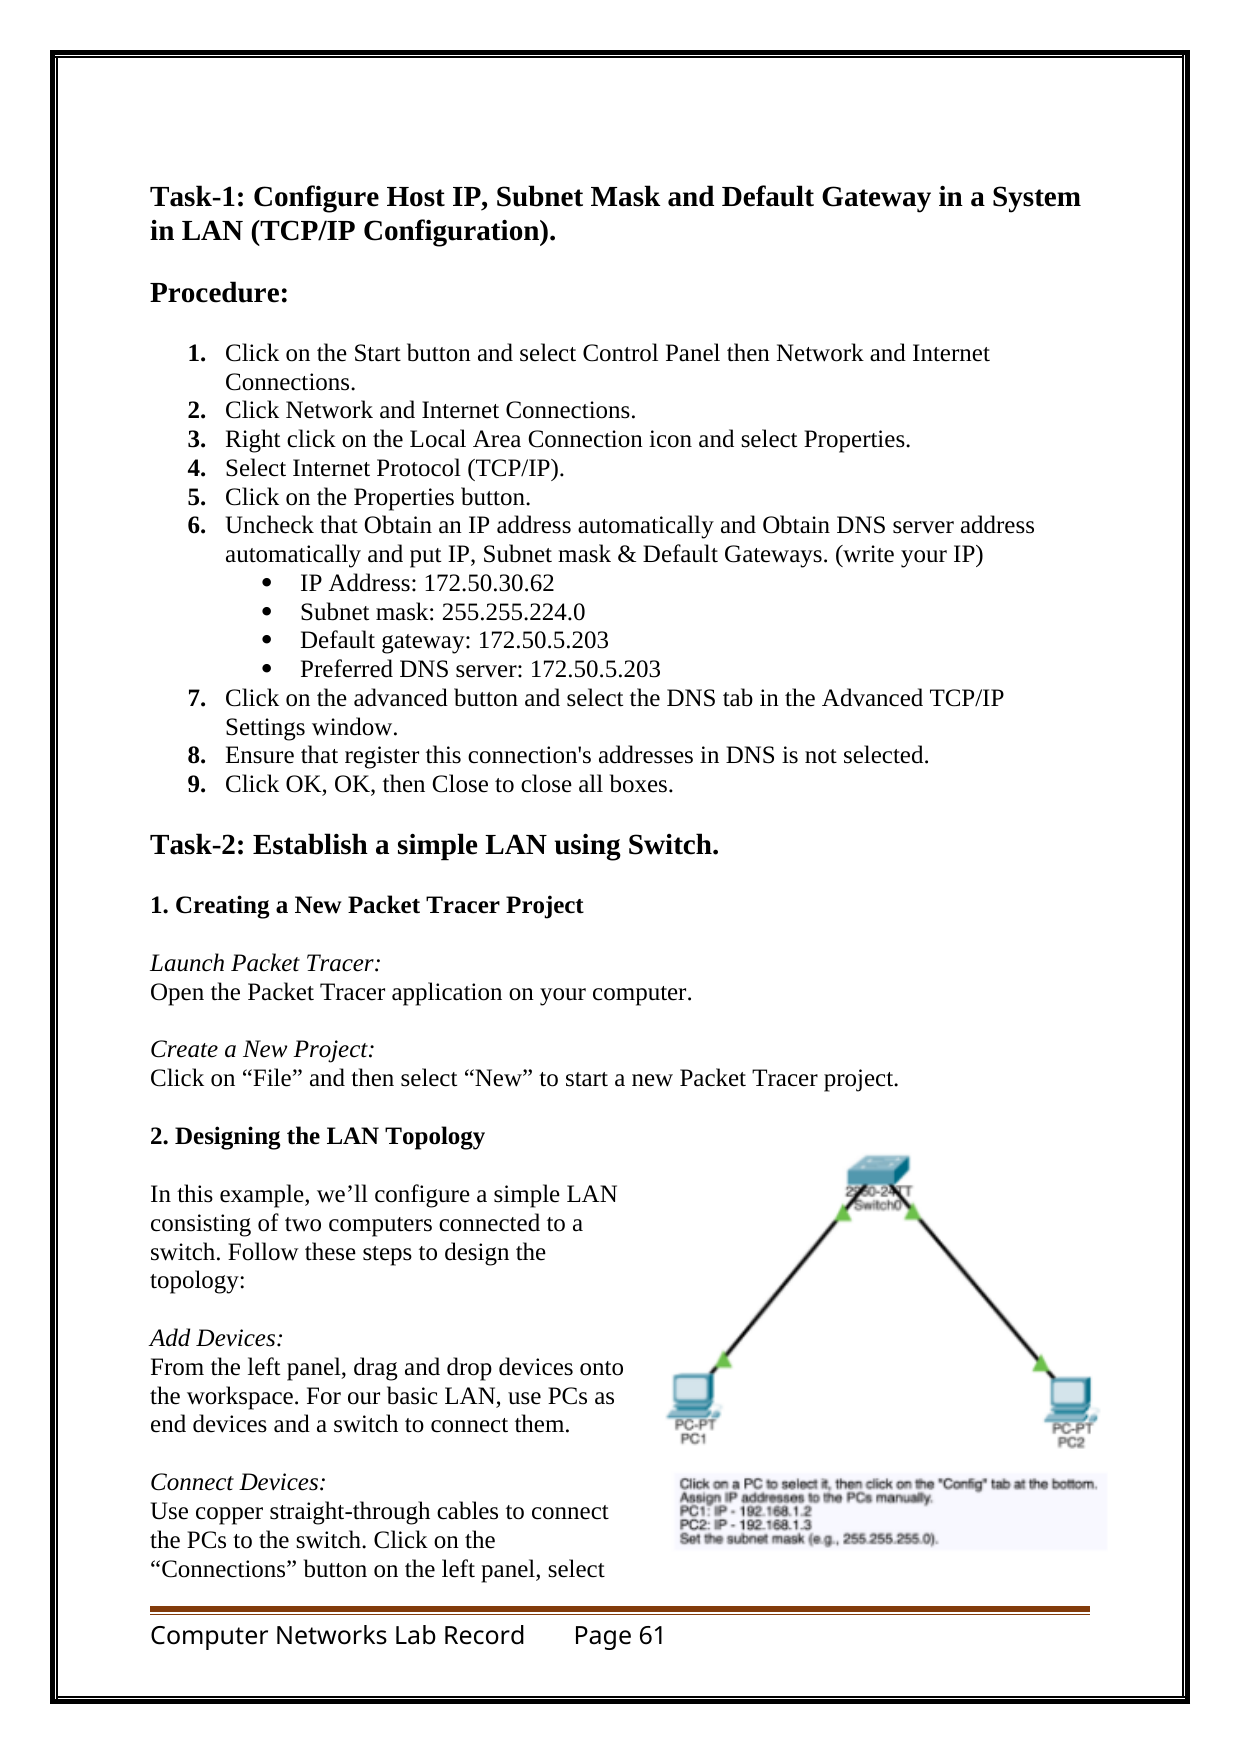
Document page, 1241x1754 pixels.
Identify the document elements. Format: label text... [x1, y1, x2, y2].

list Default gateway: 172.50.5.203 [262, 626, 1090, 654]
list Subnet mask: 255.255.224.0 [262, 597, 1090, 626]
list Click OK, OK, then Close to close all boxes. [187, 769, 1090, 798]
text Task-2: Establish a simple LAN using Switch. [150, 827, 1090, 861]
list Preferred DNS server: 172.50.5.203 [262, 654, 1090, 683]
list Click Network and Internet Connections. [187, 396, 1090, 424]
list Right click on the Local Area Connection icon and select Properties. [187, 424, 1090, 453]
text Create a New Project: Click on “File” and then select “New” to start a new Packet Tracer project. [150, 1034, 1090, 1092]
list Select Internet Protocol (TCP/IP). [187, 453, 1090, 482]
picture [659, 1151, 1109, 1556]
list Uncheck that Obtain an IP address automatically and Obtain DNS server address automatically and put IP, Subnet mask & Default Gateways. (write your IP) [187, 511, 1090, 568]
text In this example, we’ll configure a simple LAN consisting of two computers connected to a switch. Follow these steps to design the topology: [150, 1179, 659, 1294]
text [150, 1467, 1090, 1582]
list Click on the advanced button and select the DNS tab in the Advanced TCP/IP Settings window. [187, 683, 1090, 741]
list Click on the Start button and select Control Panel then Network and Internet Connections. [187, 338, 1090, 396]
list Click on the Properties button. [187, 482, 1090, 511]
list Ensure that register this connection's addresses in DNS is not selected. [187, 741, 1090, 769]
text Launch Packet Tracer: Open the Packet Tracer application on your computer. [150, 948, 1090, 1005]
text Procedure: [150, 275, 1090, 309]
text 1. Creating a New Packet Tracer Project [150, 890, 1090, 919]
text 2. Designing the LAN Topology [150, 1121, 1090, 1150]
list IP Address: 172.50.30.62 [262, 568, 1090, 597]
text Add Devices: From the left panel, drag and drop devices onto the workspace. For our basic LAN, use PCs as end devices and a switch to connect them. [150, 1323, 659, 1438]
text Task-1: Configure Host IP, Subnet Mask and Default Gateway in a System in LAN (TCP/IP Configuration). [150, 179, 1090, 246]
